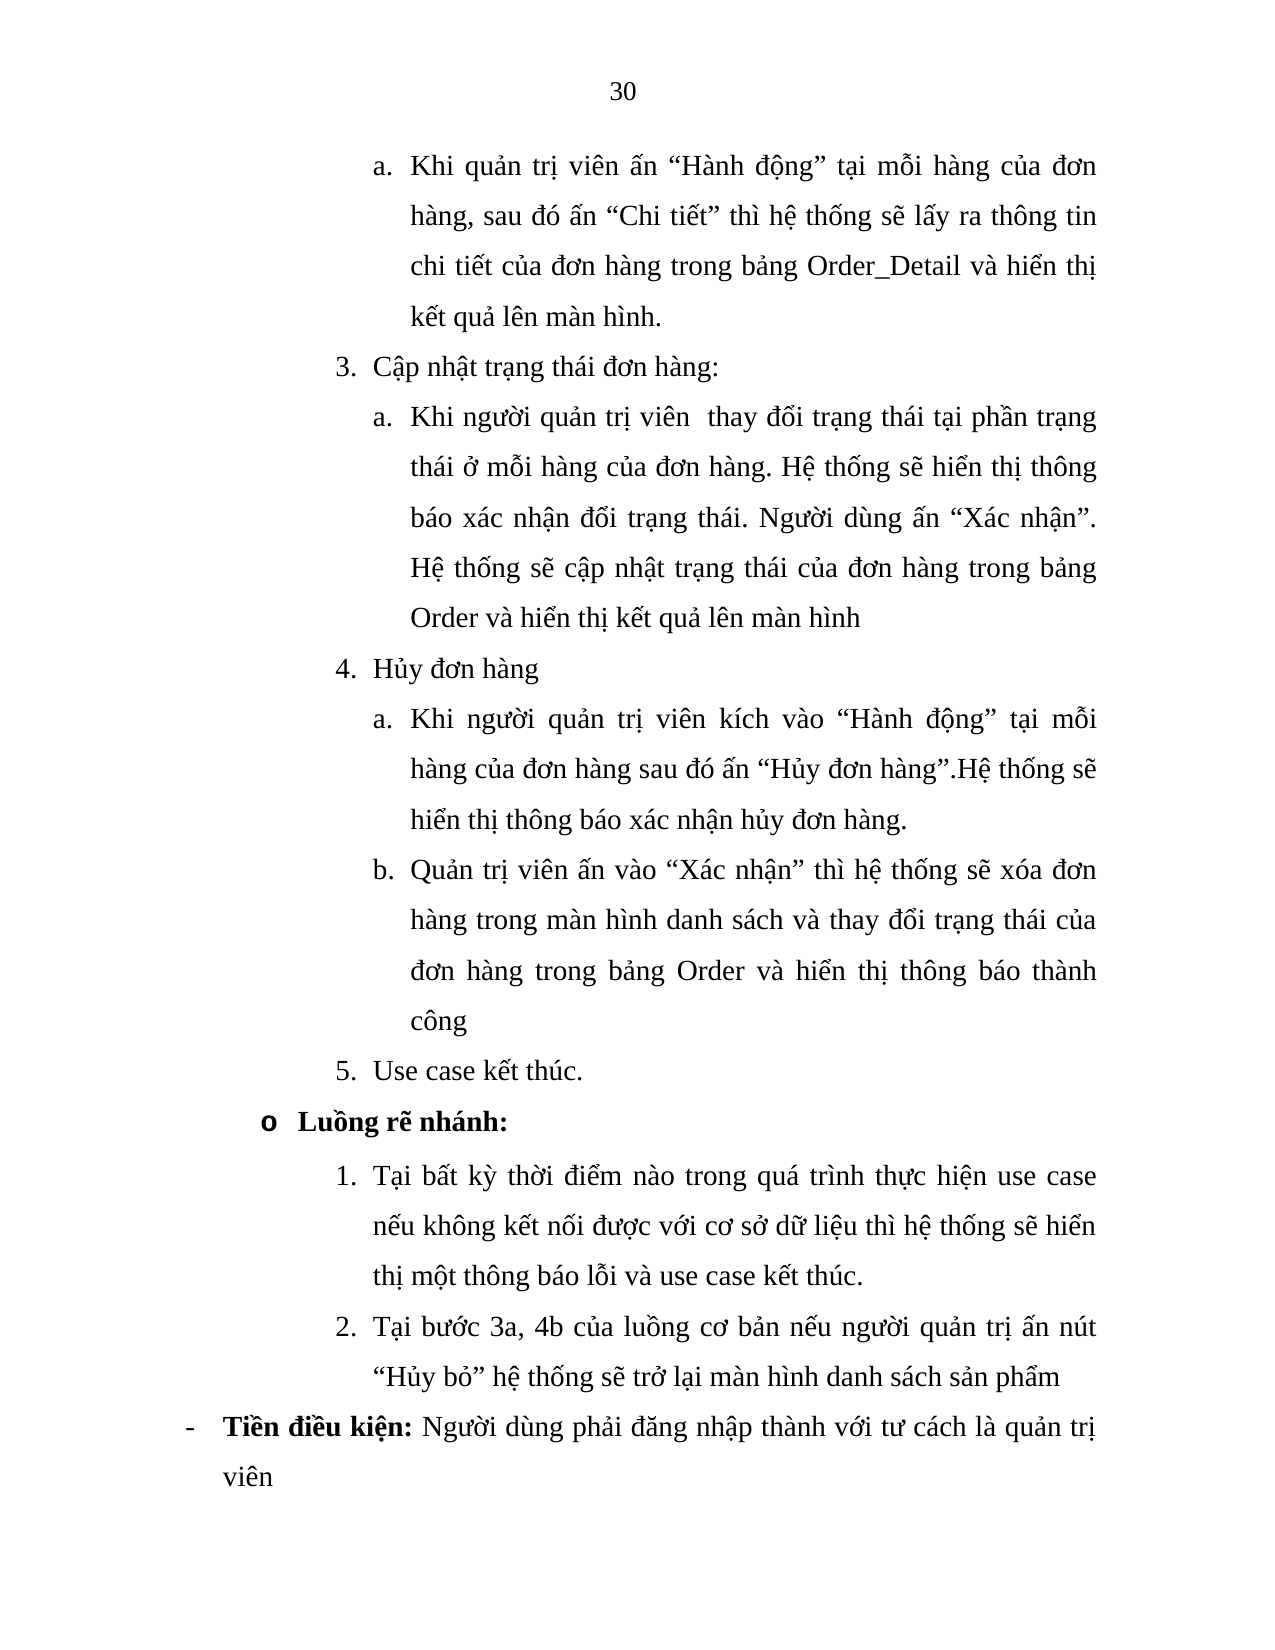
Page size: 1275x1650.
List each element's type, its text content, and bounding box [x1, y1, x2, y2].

list Khi người quản trị viên kích vào “Hành động” tại mỗi hàng của đơn hàng sau đó ấn “Hủy đơn hàng”.Hệ thống sẽ hiển thị thông báo xác nhận hủy đơn hàng. [373, 701, 1098, 835]
list Luồng rẽ nhánh: [260, 1104, 1098, 1140]
list Hủy đơn hàng [335, 651, 1098, 684]
list Use case kết thúc. [335, 1053, 1098, 1087]
list Cập nhật trạng thái đơn hàng: [335, 349, 1098, 382]
list Khi người quản trị viên thay đổi trạng thái tại phần trạng thái ở mỗi hàng của đơn hàng. Hệ thống sẽ hiển thị thông báo xác nhận đổi trạng thái. Người dùng ấn “Xác nhận”. Hệ thống sẽ cập nhật trạng thái của đơn hàng trong bảng Order và hiển thị kết quả lên màn hình [373, 399, 1098, 634]
list Tiền điều kiện: Người dùng phải đăng nhập thành với tư cách là quản trị viên [185, 1409, 1098, 1493]
list Tại bước 3a, 4b của luồng cơ bản nếu người quản trị ấn nút “Hủy bỏ” hệ thống sẽ trở lại màn hình danh sách sản phẩm [335, 1309, 1098, 1392]
list Tại bất kỳ thời điểm nào trong quá trình thực hiện use case nếu không kết nối được với cơ sở dữ liệu thì hệ thống sẽ hiển thị một thông báo lỗi và use case kết thúc. [335, 1158, 1098, 1292]
list Khi quản trị viên ấn “Hành động” tại mỗi hàng của đơn hàng, sau đó ấn “Chi tiết” thì hệ thống sẽ lấy ra thông tin chi tiết của đơn hàng trong bảng Order_Detail và hiển thị kết quả lên màn hình. [373, 148, 1098, 332]
list Quản trị viên ấn vào “Xác nhận” thì hệ thống sẽ xóa đơn hàng trong màn hình danh sách và thay đổi trạng thái của đơn hàng trong bảng Order và hiển thị thông báo thành công [373, 852, 1098, 1037]
